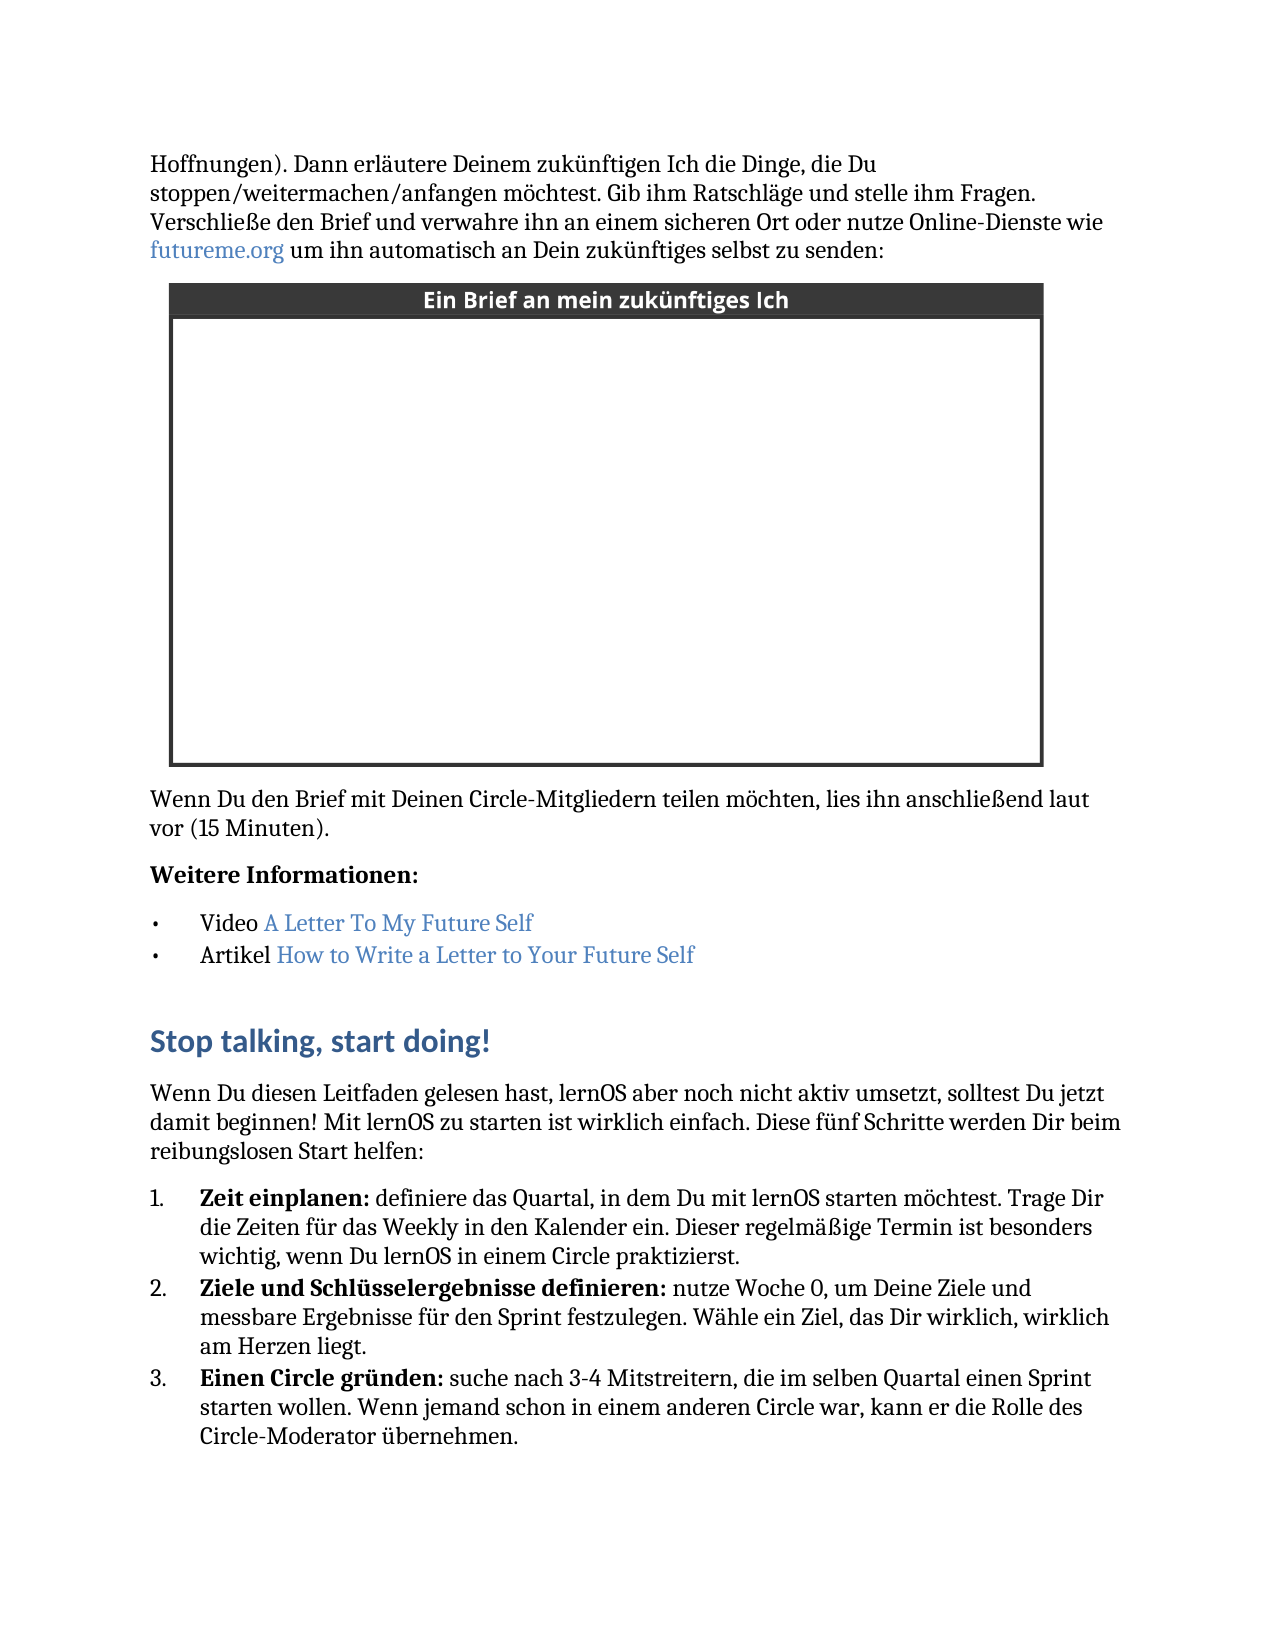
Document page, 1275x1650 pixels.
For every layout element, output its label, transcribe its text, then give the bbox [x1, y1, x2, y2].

list Zeit einplanen: definiere das Quartal, in dem Du mit lernOS starten möchtest. Trage Dir die Zeiten für das Weekly in den Kalender ein. Dieser regelmäßige Termin ist besonders wichtig, wenn Du lernOS in einem Circle praktizierst. [150, 1184, 1125, 1271]
list Einen Circle gründen: suche nach 3-4 Mitstreitern, die im selben Quartal einen Sprint starten wollen. Wenn jemand schon in einem anderen Circle war, kann er die Rolle des Circle-Moderator übernehmen. [150, 1364, 1125, 1451]
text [150, 150, 1125, 265]
text Wenn Du diesen Leitfaden gelesen hast, lernOS aber noch nicht aktiv umsetzt, solltest Du jetzt damit beginnen! Mit lernOS zu starten ist wirklich einfach. Diese fünf Schritte werden Dir beim reibungslosen Start helfen: [150, 1079, 1125, 1166]
text Weitere Informationen: [150, 861, 1125, 890]
list Artikel How to Write a Letter to Your Future Self [150, 941, 1125, 970]
text Wenn Du den Brief mit Deinen Circle-Mitgliedern teilen möchten, lies ihn anschließend laut vor (15 Minuten). [150, 785, 1125, 842]
subtitle Stop talking, start doing! [150, 1020, 1125, 1061]
picture [168, 283, 1044, 767]
list Ziele und Schlüsselergebnisse definieren: nutze Woche 0, um Deine Ziele und messbare Ergebnisse für den Sprint festzulegen. Wähle ein Ziel, das Dir wirklich, wirklich am Herzen liegt. [150, 1274, 1125, 1361]
list Video A Letter To My Future Self [150, 909, 1125, 937]
